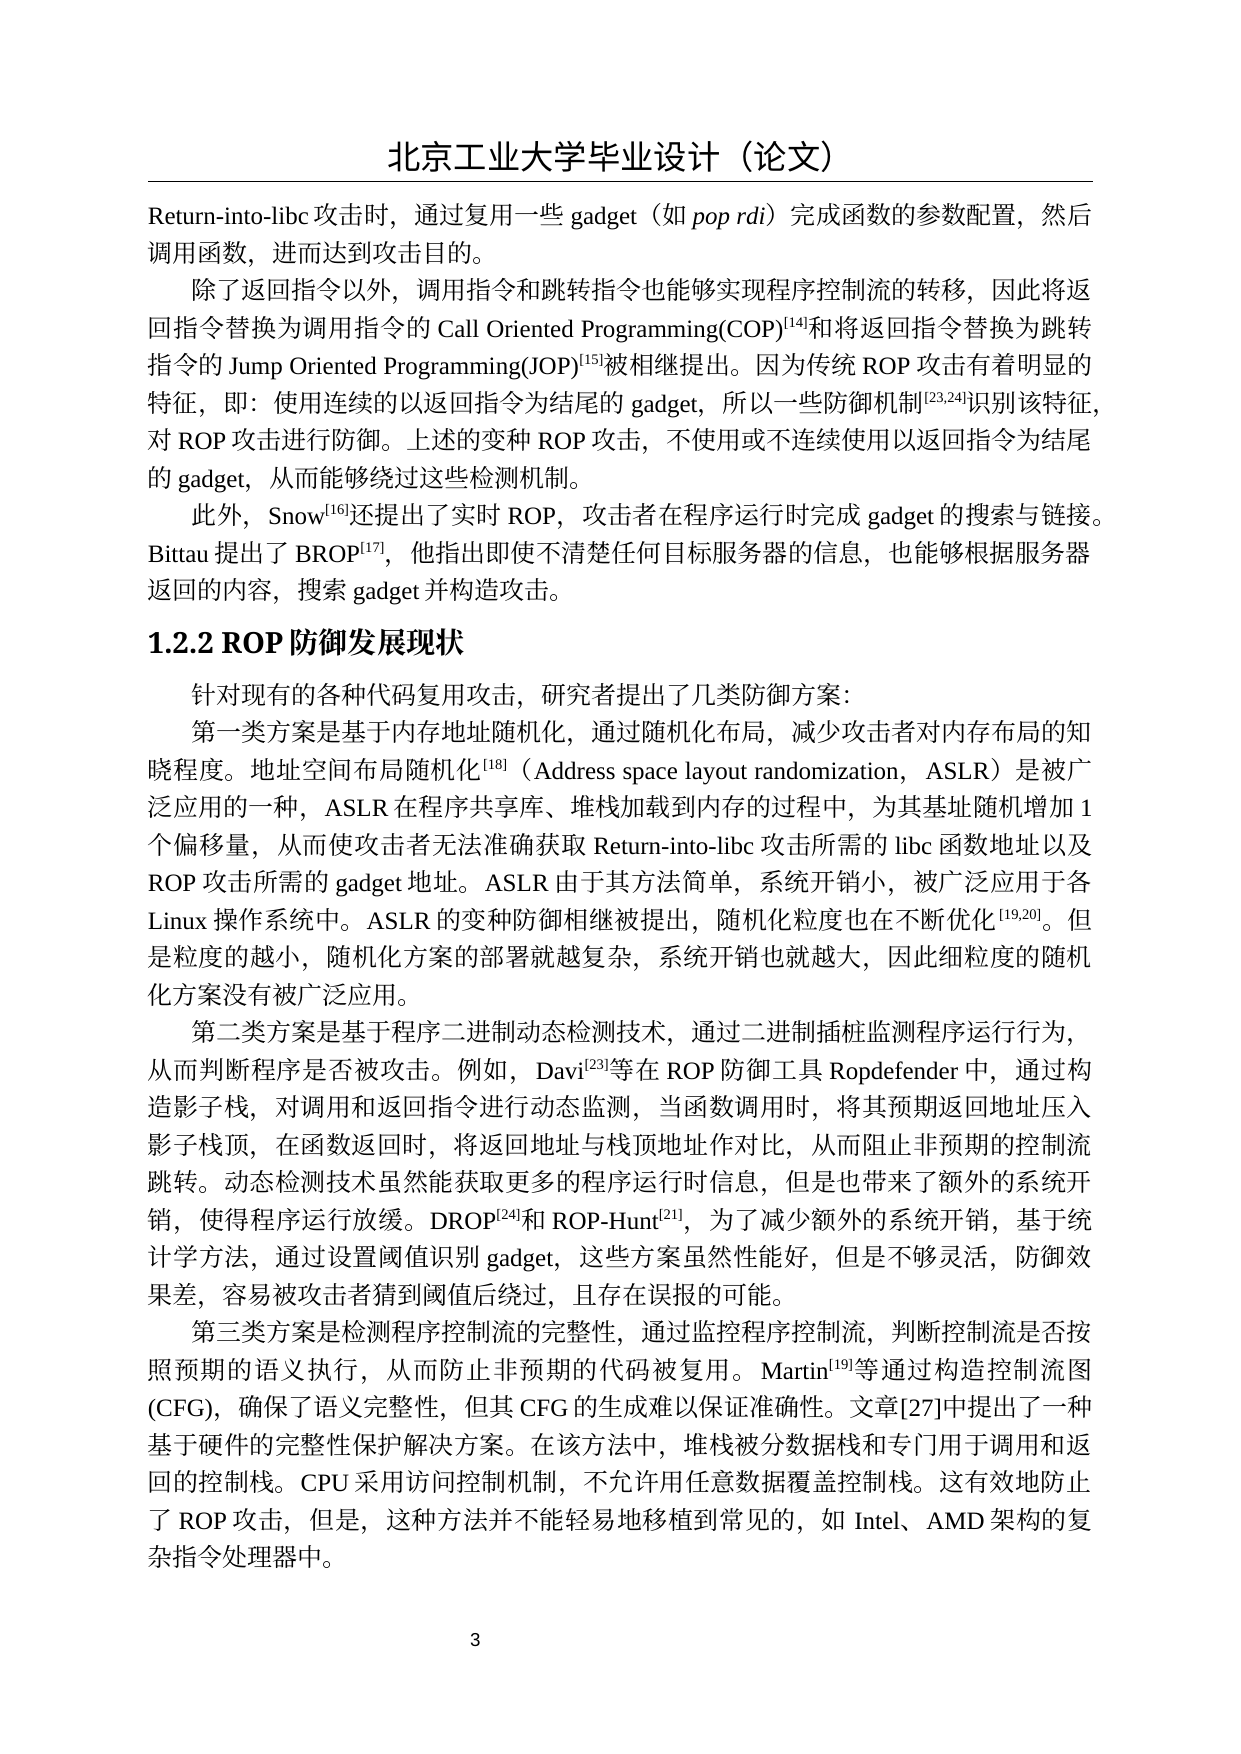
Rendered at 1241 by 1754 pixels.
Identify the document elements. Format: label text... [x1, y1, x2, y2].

text 第二类方案是基于程序二进制动态检测技术，通过二进制插桩监测程序运行行为，从而判断程序是否被攻击。例如，Davi[23]等在ROP防御工具Ropdefender中，通过构造影子栈，对调用和返回指令进行动态监测，当函数调用时，将其预期返回地址压入影子栈顶，在函数返回时，将返回地址与栈顶地址作对比，从而阻止非预期的控制流跳转。动态检测技术虽然能获取更多的程序运行时信息，但是也带来了额外的系统开销，使得程序运行放缓。DROP[24]和ROP-Hunt[21]，为了减少额外的系统开销，基于统计学方法，通过设置阈值识别gadget，这些方案虽然性能好，但是不够灵活，防御效果差，容易被攻击者猜到阈值后绕过，且存在误报的可能。 [148, 1012, 1093, 1312]
text 第三类方案是检测程序控制流的完整性，通过监控程序控制流，判断控制流是否按照预期的语义执行，从而防止非预期的代码被复用。Martin[19]等通过构造控制流图(CFG)，确保了语义完整性，但其CFG的生成难以保证准确性。文章[27]中提出了一种基于硬件的完整性保护解决方案。在该方法中，堆栈被分数据栈和专门用于调用和返回的控制栈。CPU采用访问控制机制，不允许用任意数据覆盖控制栈。这有效地防止了ROP攻击，但是，这种方法并不能轻易地移植到常见的，如Intel、AMD架构的复杂指令处理器中。 [148, 1312, 1093, 1574]
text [148, 194, 1093, 269]
text 此外，Snow[16]还提出了实时ROP，攻击者在程序运行时完成gadget的搜索与链接。Bittau提出了BROP[17]，他指出即使不清楚任何目标服务器的信息，也能够根据服务器返回的内容，搜索gadget并构造攻击。 [148, 494, 1093, 607]
text 除了返回指令以外，调用指令和跳转指令也能够实现程序控制流的转移，因此将返回指令替换为调用指令的Call Oriented Programming(COP)[14]和将返回指令替换为跳转指令的Jump Oriented Programming(JOP)[15]被相继提出。因为传统ROP攻击有着明显的特征，即：使用连续的以返回指令为结尾的gadget，所以一些防御机制[23,24]识别该特征，对ROP攻击进行防御。上述的变种ROP攻击，不使用或不连续使用以返回指令为结尾的gadget，从而能够绕过这些检测机制。 [148, 269, 1093, 494]
text 第一类方案是基于内存地址随机化，通过随机化布局，减少攻击者对内存布局的知晓程度。地址空间布局随机化[18]（Address space layout randomization，ASLR）是被广泛应用的一种，ASLR在程序共享库、堆栈加载到内存的过程中，为其基址随机增加1个偏移量，从而使攻击者无法准确获取Return-into-libc攻击所需的libc函数地址以及ROP攻击所需的gadget地址。ASLR由于其方法简单，系统开销小，被广泛应用于各Linux操作系统中。ASLR的变种防御相继被提出，随机化粒度也在不断优化[19,20]。但是粒度的越小，随机化方案的部署就越复杂，系统开销也就越大，因此细粒度的随机化方案没有被广泛应用。 [148, 712, 1093, 1012]
text 针对现有的各种代码复用攻击，研究者提出了几类防御方案： [148, 674, 1093, 712]
text 1.2.2 ROP防御发展现状 [148, 619, 1093, 662]
